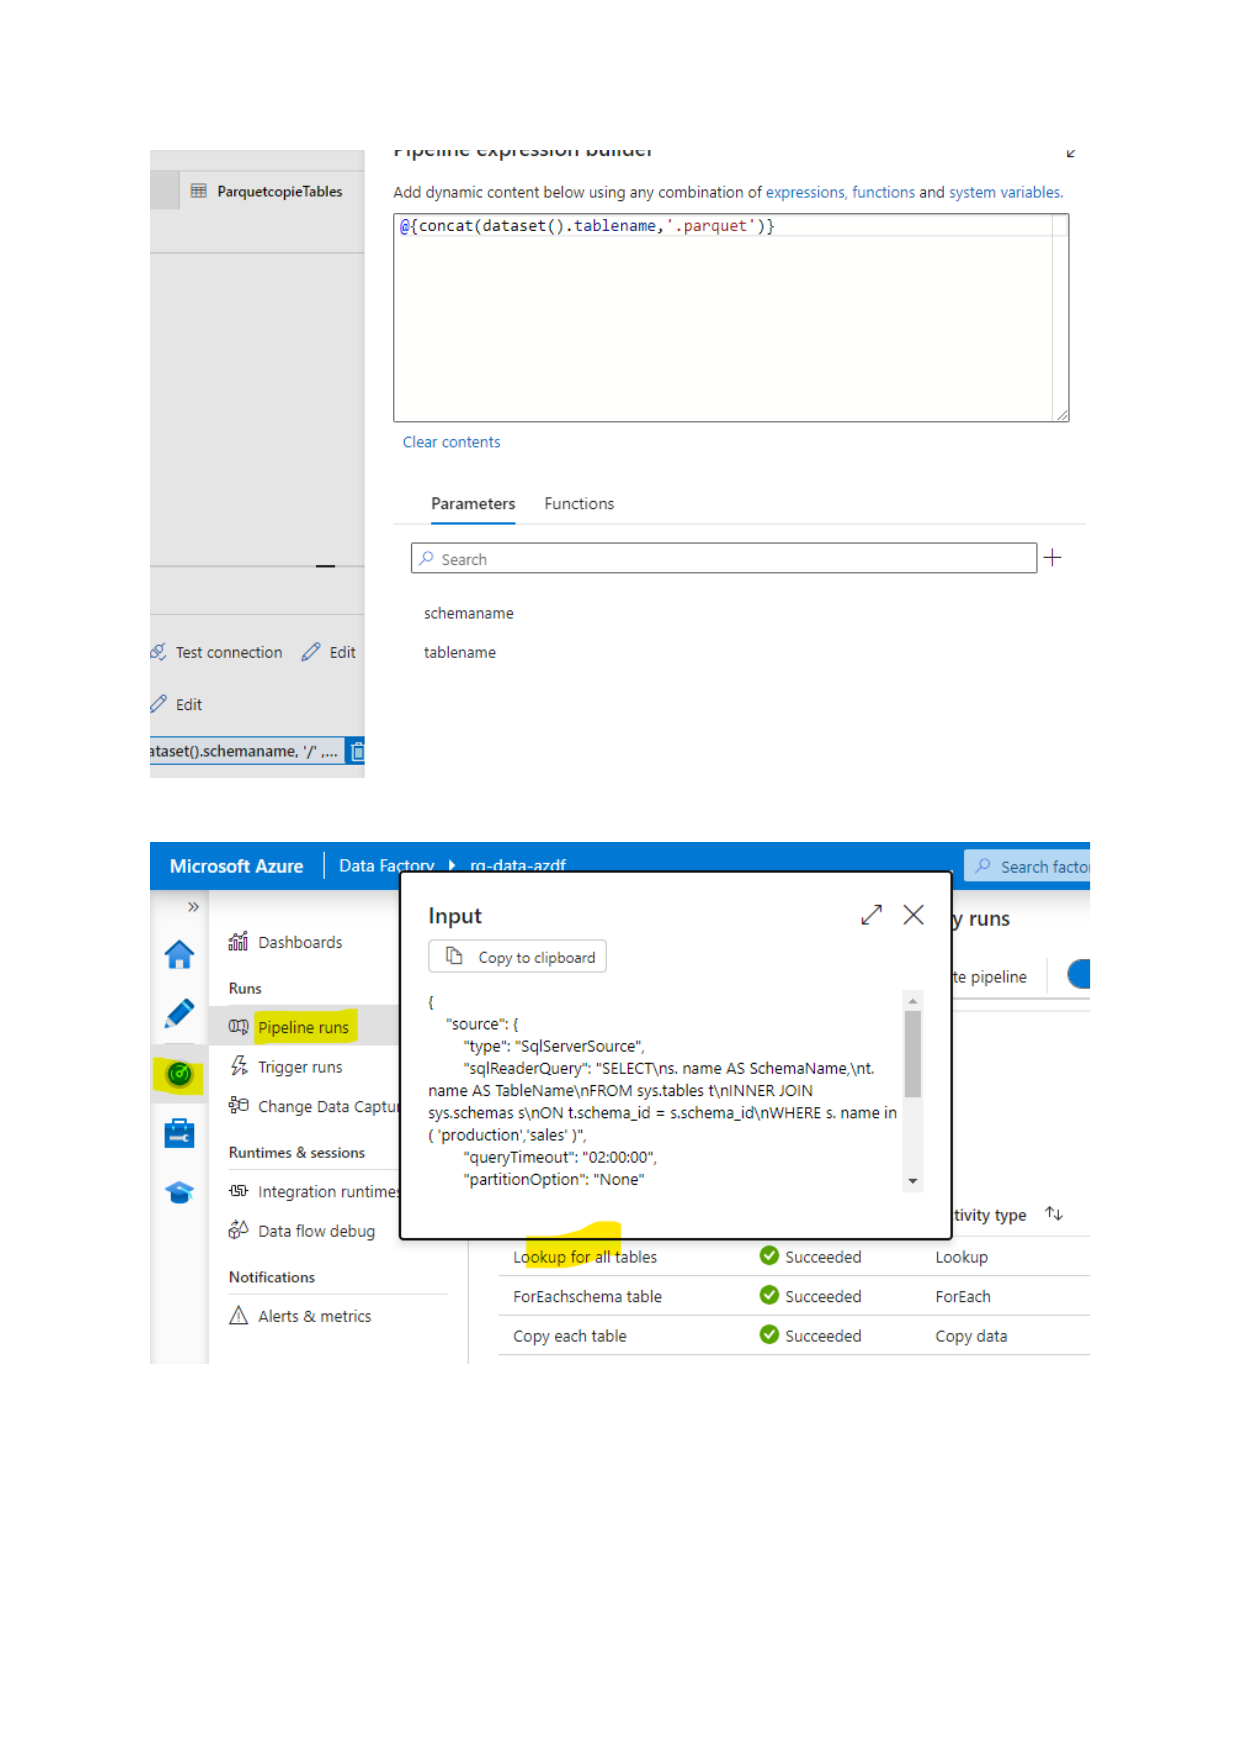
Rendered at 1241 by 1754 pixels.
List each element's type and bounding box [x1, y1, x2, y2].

picture [150, 842, 1091, 1364]
picture [150, 150, 1091, 778]
